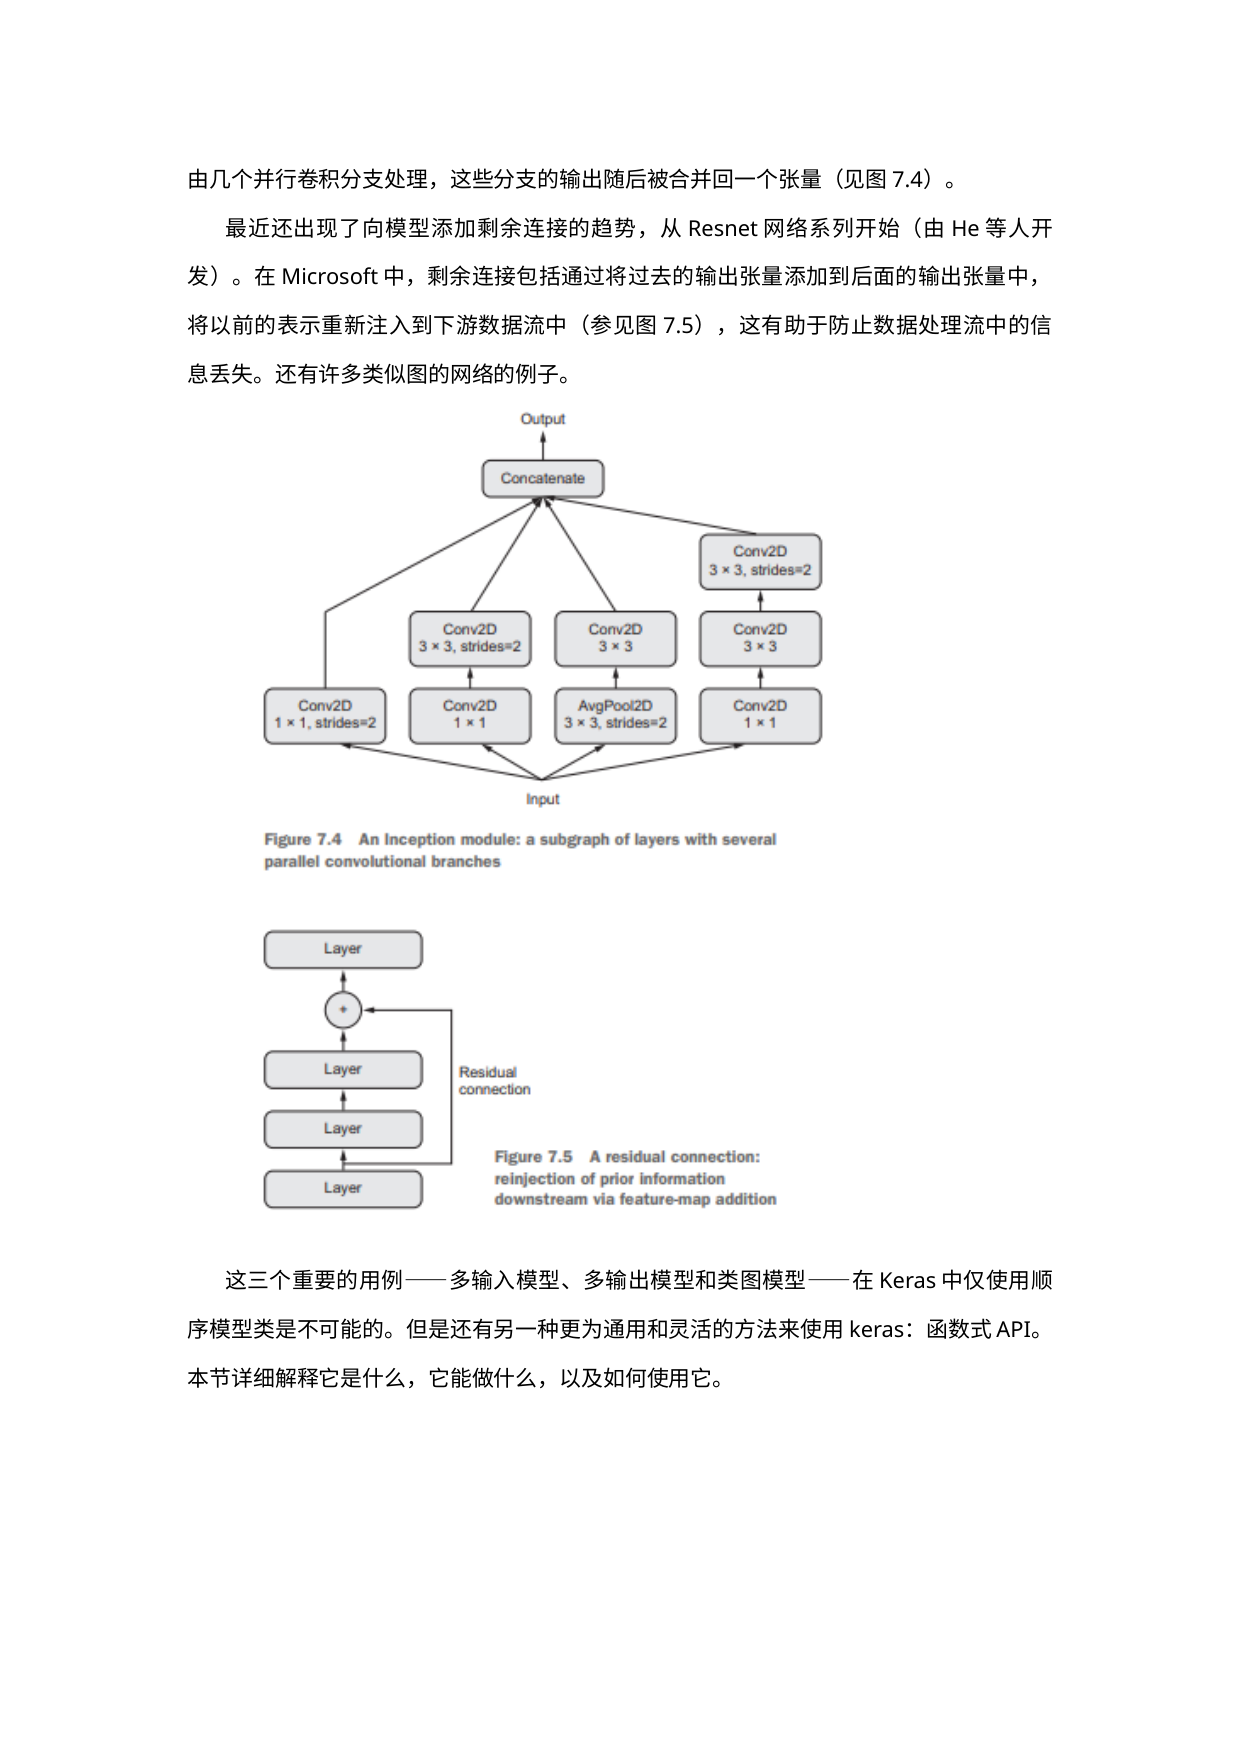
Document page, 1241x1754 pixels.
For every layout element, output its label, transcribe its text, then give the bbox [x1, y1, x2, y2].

text 这三个重要的用例——多输入模型、多输出模型和类图模型——在Keras中仅使用顺序模型类是不可能的。但是还有另一种更为通用和灵活的方法来使用keras：函数式API。本节详细解释它是什么，它能做什么，以及如何使用它。 [187, 1263, 1053, 1393]
picture [225, 405, 859, 1222]
text 最近还出现了向模型添加剩余连接的趋势，从Resnet网络系列开始（由He等人开发）。在Microsoft中，剩余连接包括通过将过去的输出张量添加到后面的输出张量中，将以前的表示重新注入到下游数据流中（参见图7.5），这有助于防止数据处理流中的信息丢失。还有许多类似图的网络的例子。 [187, 210, 1053, 389]
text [187, 162, 1053, 194]
